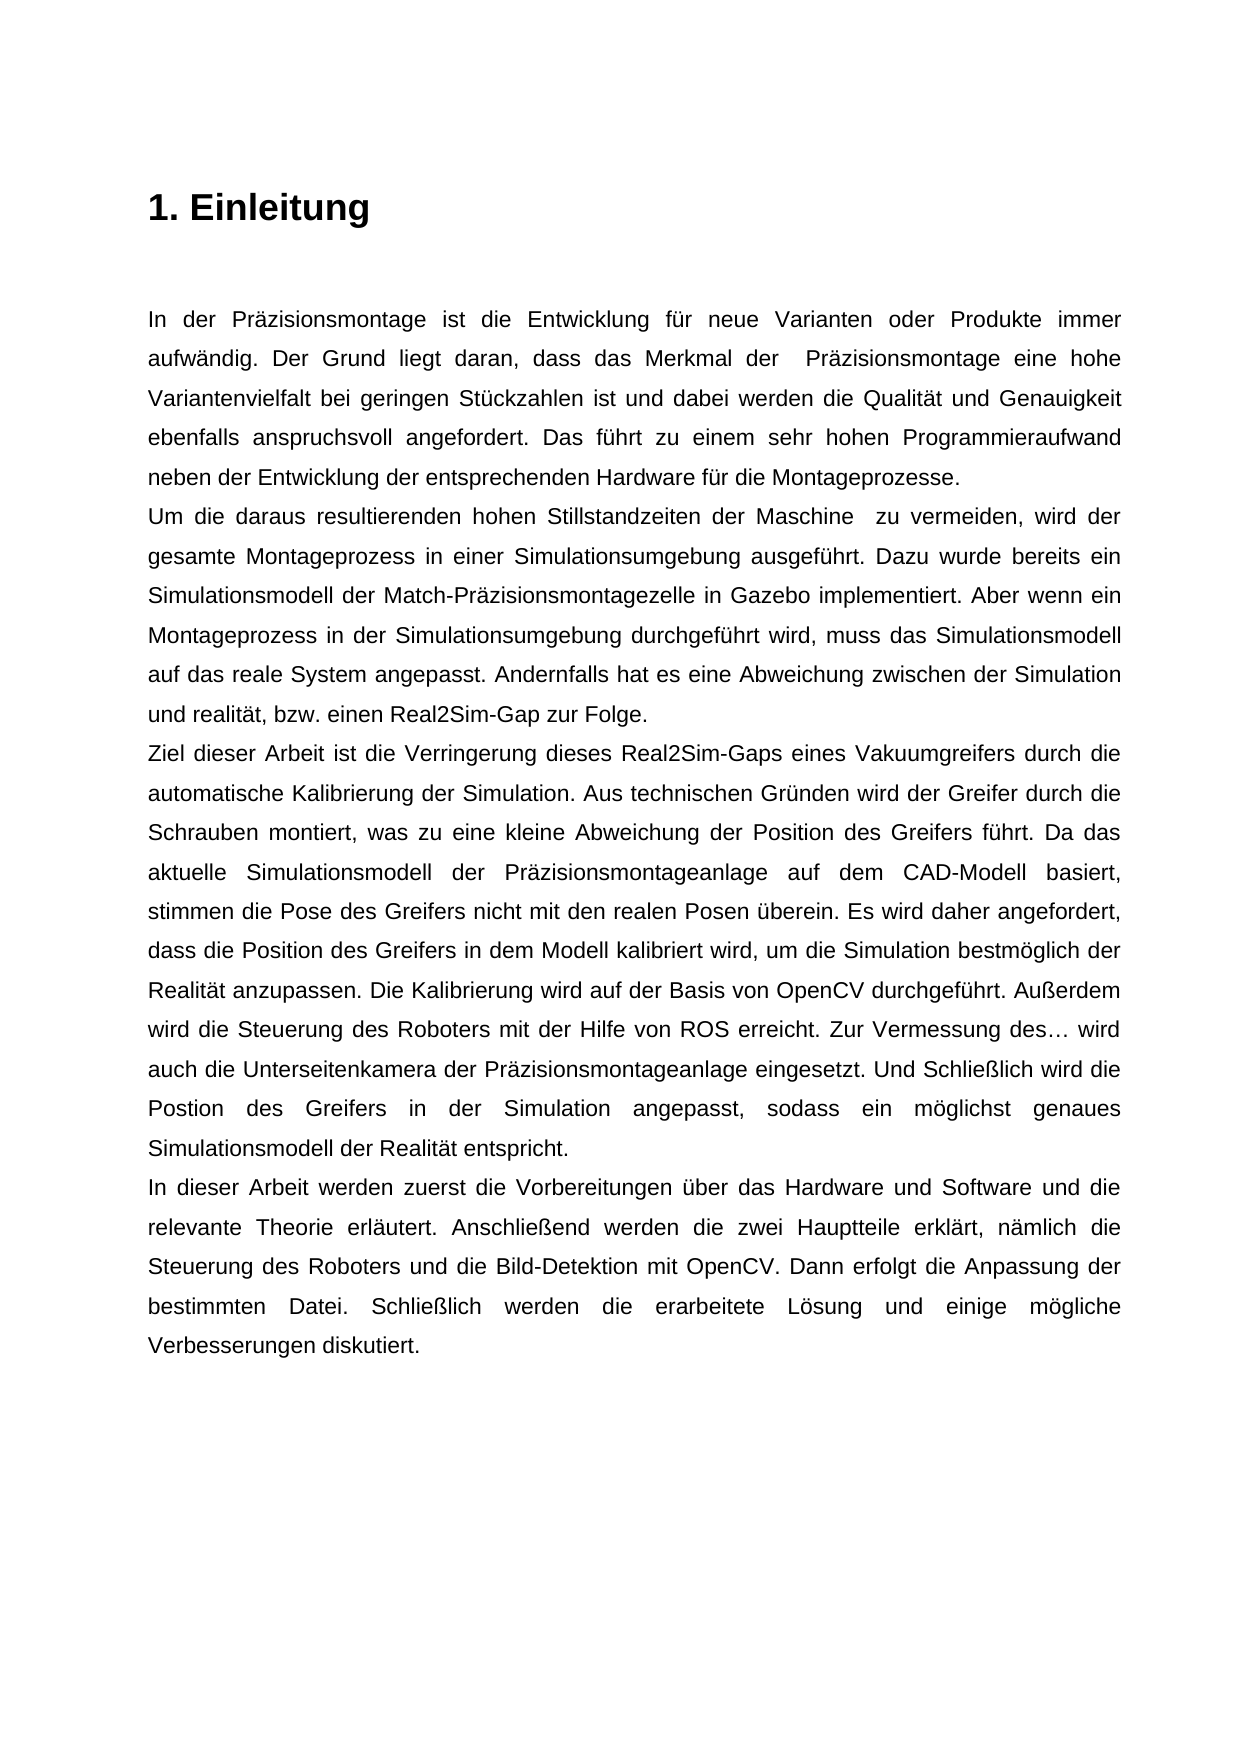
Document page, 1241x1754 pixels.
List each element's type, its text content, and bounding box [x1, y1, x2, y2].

subtitle 1. Einleitung [148, 185, 1122, 228]
text In dieser Arbeit werden zuerst die Vorbereitungen über das Hardware und Software und die relevante Theorie erläutert. Anschließend werden die zwei Hauptteile erklärt, nämlich die Steuerung des Roboters und die Bild-Detektion mit OpenCV. Dann erfolgt die Anpassung der bestimmten Datei. Schließlich werden die erarbeitete Lösung und einige mögliche Verbesserungen diskutiert. [148, 1174, 1122, 1358]
text Ziel dieser Arbeit ist die Verringerung dieses Real2Sim-Gaps eines Vakuumgreifers durch die automatische Kalibrierung der Simulation. Aus technischen Gründen wird der Greifer durch die Schrauben montiert, was zu eine kleine Abweichung der Position des Greifers führt. Da das aktuelle Simulationsmodell der Präzisionsmontageanlage auf dem CAD-Modell basiert, stimmen die Pose des Greifers nicht mit den realen Posen überein. Es wird daher angefordert, dass die Position des Greifers in dem Modell kalibriert wird, um die Simulation bestmöglich der Realität anzupassen. Die Kalibrierung wird auf der Basis von OpenCV durchgeführt. Außerdem wird die Steuerung des Roboters mit der Hilfe von ROS erreicht. Zur Vermessung des… wird auch die Unterseitenkamera der Präzisionsmontageanlage eingesetzt. Und Schließlich wird die Postion des Greifers in der Simulation angepasst, sodass ein möglichst genaues Simulationsmodell der Realität entspricht. [148, 740, 1122, 1161]
text In der Präzisionsmontage ist die Entwicklung für neue Varianten oder Produkte immer aufwändig. Der Grund liegt daran, dass das Merkmal der Präzisionsmontage eine hohe Variantenvielfalt bei geringen Stückzahlen ist und dabei werden die Qualität und Genauigkeit ebenfalls anspruchsvoll angefordert. Das führt zu einem sehr hohen Programmieraufwand neben der Entwicklung der entsprechenden Hardware für die Montageprozesse. [148, 306, 1122, 490]
text Um die daraus resultierenden hohen Stillstandzeiten der Maschine zu vermeiden, wird der gesamte Montageprozess in einer Simulationsumgebung ausgeführt. Dazu wurde bereits ein Simulationsmodell der Match-Präzisionsmontagezelle in Gazebo implementiert. Aber wenn ein Montageprozess in der Simulationsumgebung durchgeführt wird, muss das Simulationsmodell auf das reale System angepasst. Andernfalls hat es eine Abweichung zwischen der Simulation und realität, bzw. einen Real2Sim-Gap zur Folge. [148, 503, 1122, 727]
